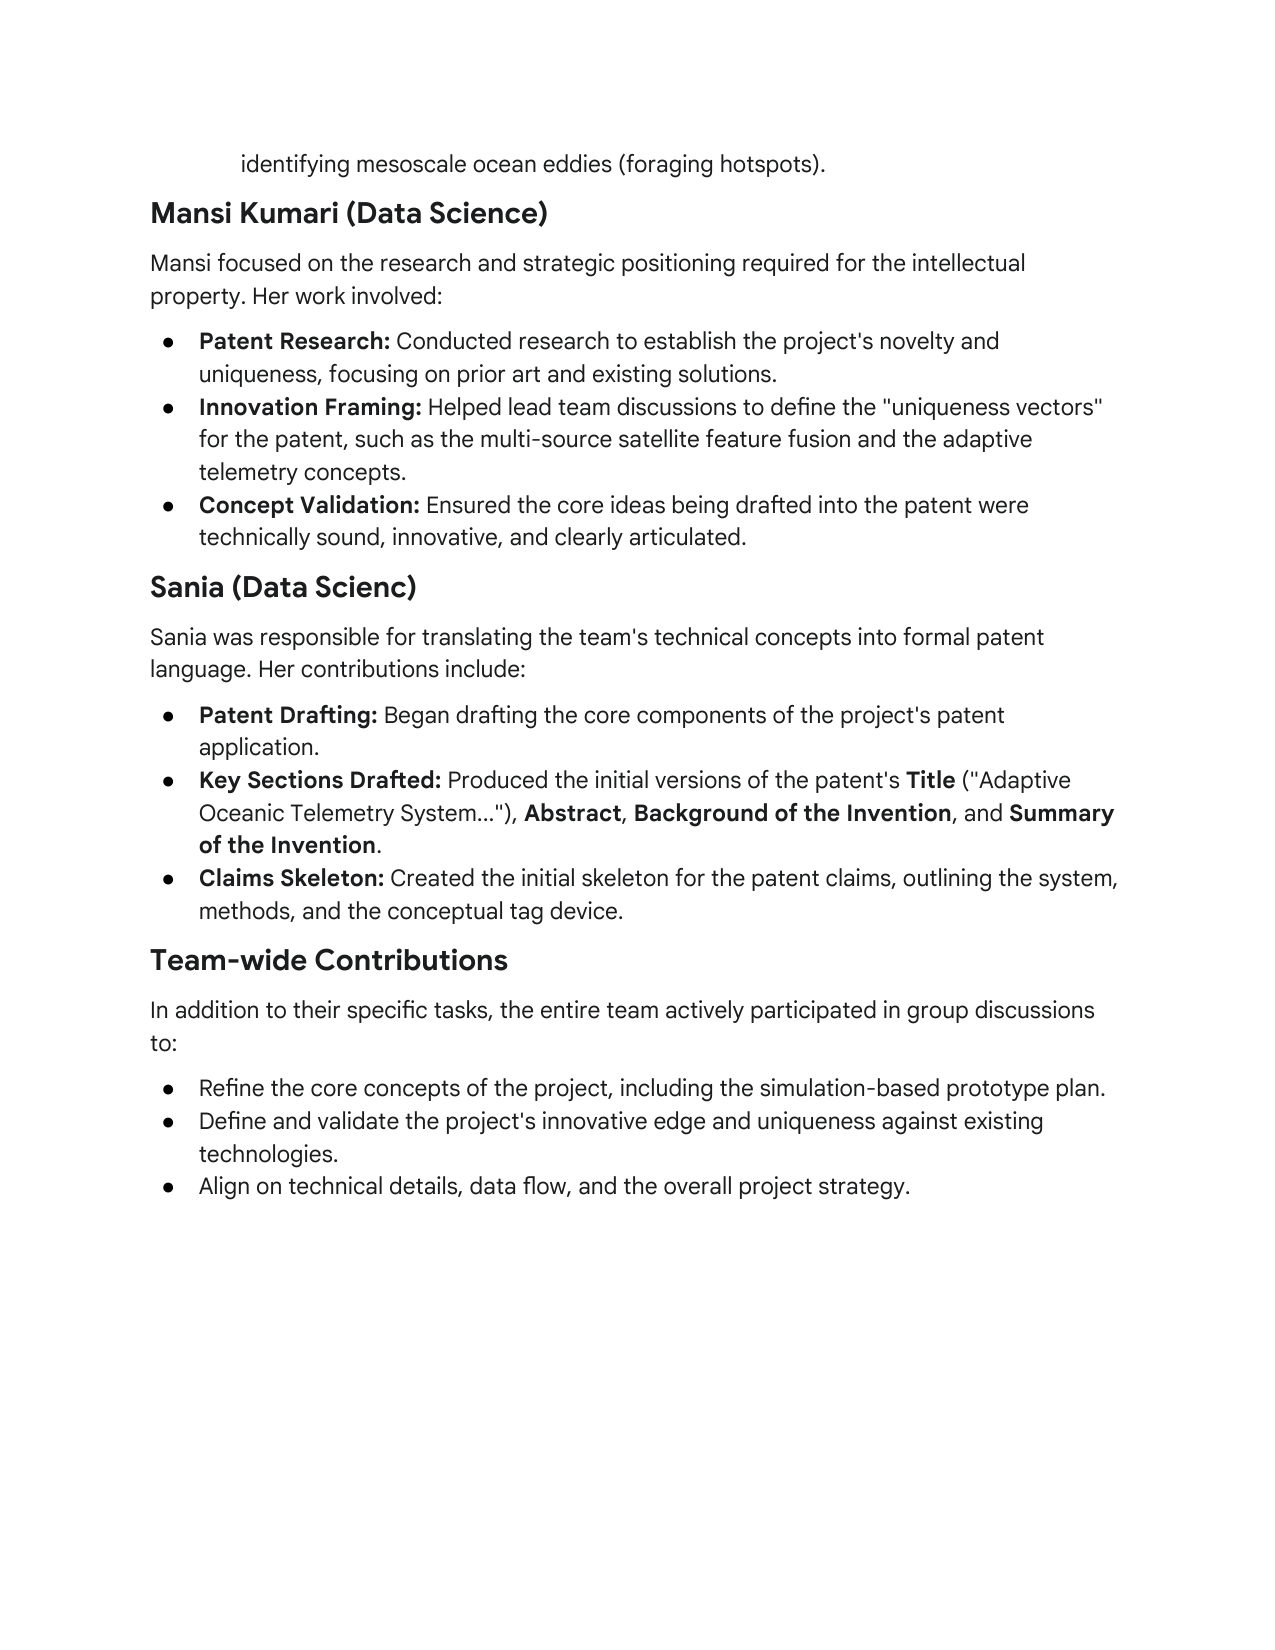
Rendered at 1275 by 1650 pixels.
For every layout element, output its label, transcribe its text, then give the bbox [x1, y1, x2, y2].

list Innovation Framing: Helped lead team discussions to define the "uniqueness vectors" for the patent, such as the multi-source satellite feature fusion and the adaptive telemetry concepts. [161, 393, 1125, 487]
text Mansi focused on the research and strategic positioning required for the intellectual property. Her work involved: [150, 249, 1125, 311]
text Sania was responsible for translating the team's technical concepts into formal patent language. Her contributions include: [150, 623, 1125, 684]
list Patent Drafting: Began drafting the core components of the project's patent application. [161, 701, 1125, 762]
subtitle Sania (Data Scienc) [150, 569, 1125, 605]
list Refine the core concepts of the project, including the simulation-based prototype plan. [161, 1074, 1125, 1103]
list Define and validate the project's innovative edge and uniqueness against existing technologies. [161, 1107, 1125, 1168]
list Concept Validation: Ensured the core ideas being drafted into the patent were technically sound, innovative, and clearly articulated. [161, 491, 1125, 552]
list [203, 150, 1125, 179]
text In addition to their specific tasks, the entire team actively participated in group discussions to: [150, 996, 1125, 1058]
list Claims Skeleton: Created the initial skeleton for the patent claims, outlining the system, methods, and the conceptual tag device. [161, 864, 1125, 926]
list Patent Research: Conducted research to establish the project's novelty and uniqueness, focusing on prior art and existing solutions. [161, 327, 1125, 389]
list Key Sections Drafted: Produced the initial versions of the patent's Title ("Adaptive Oceanic Telemetry System..."), Abstract, Background of the Invention, and Summary of the Invention. [161, 766, 1125, 860]
subtitle Mansi Kumari (Data Science) [150, 195, 1125, 232]
list Align on technical details, data flow, and the overall project strategy. [161, 1172, 1125, 1201]
subtitle Team-wide Contributions [150, 942, 1125, 979]
